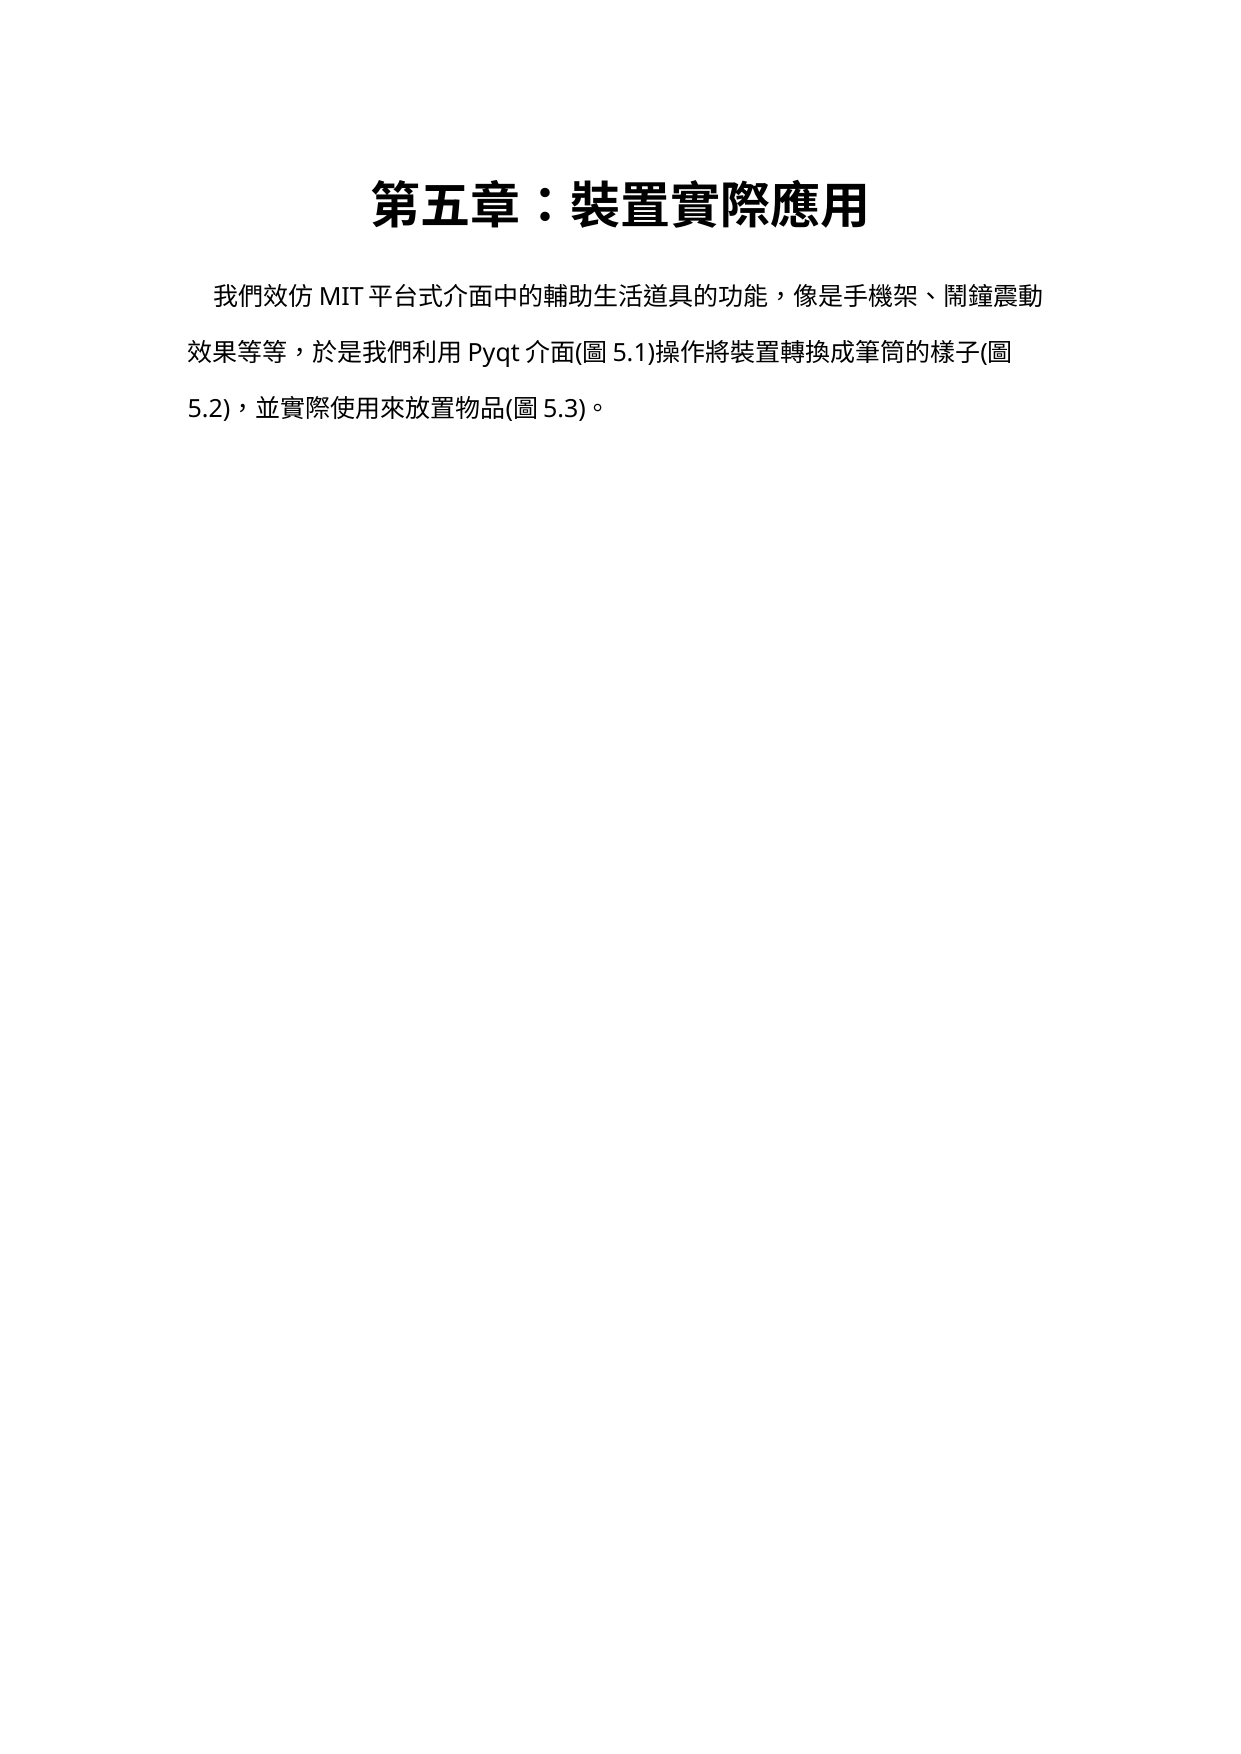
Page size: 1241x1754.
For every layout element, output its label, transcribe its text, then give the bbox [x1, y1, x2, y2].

text 我們效仿MIT平台式介面中的輔助生活道具的功能，像是手機架、鬧鐘震動效果等等，於是我們利用Pyqt介面(圖5.1)操作將裝置轉換成筆筒的樣子(圖5.2)，並實際使用來放置物品(圖5.3)。 [187, 276, 1053, 426]
text 第五章：裝置實際應用 [187, 164, 1053, 239]
